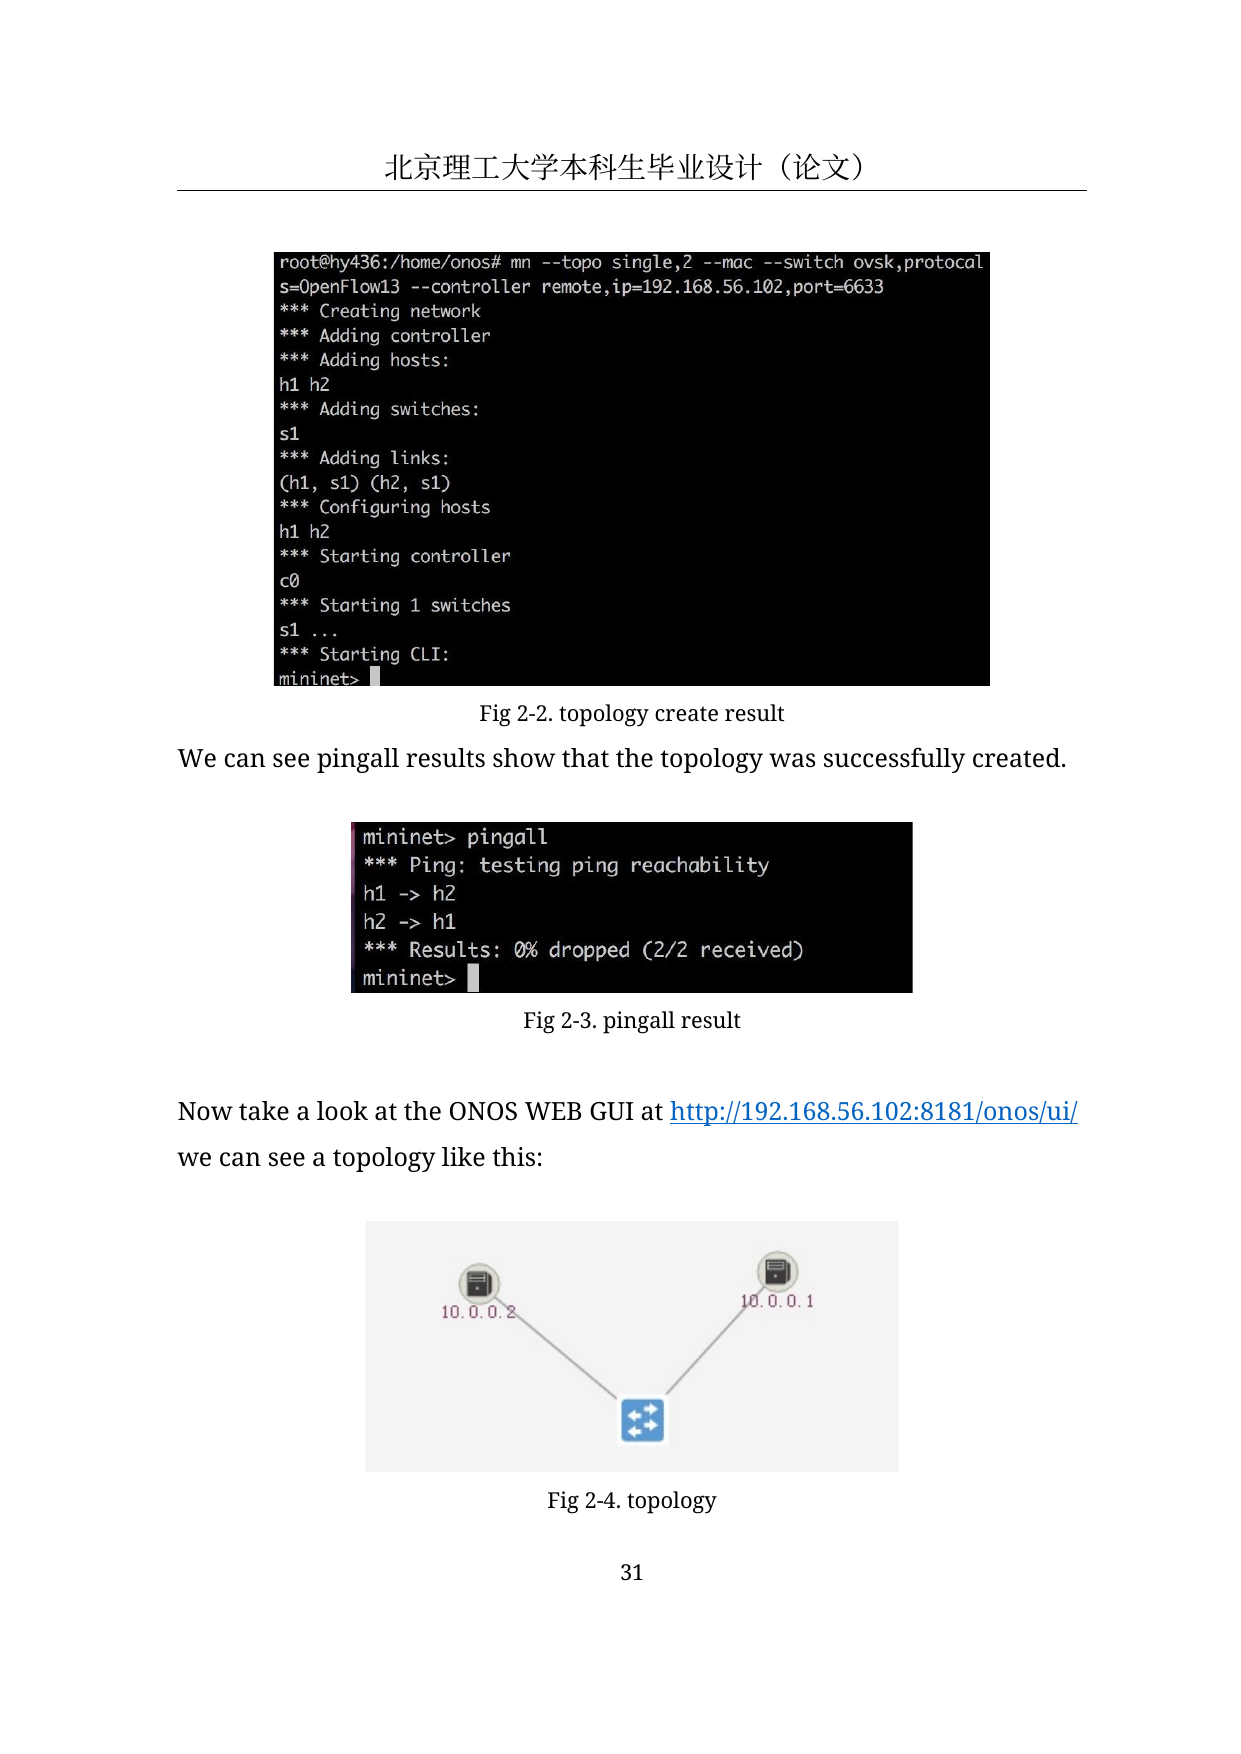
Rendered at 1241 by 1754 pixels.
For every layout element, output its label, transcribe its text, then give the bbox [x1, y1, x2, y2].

subtitle Fig 2-4. topology [177, 1471, 1087, 1517]
subtitle Fig 2-2. topology create result [177, 685, 1087, 731]
text Now take a look at the ONOS WEB GUI at http://192.168.56.102:8181/onos/ui/ we can see a topology like this: [177, 1084, 1087, 1176]
picture [351, 822, 913, 993]
subtitle Fig 2-3. pingall result [177, 992, 1087, 1038]
picture [273, 252, 990, 686]
picture [365, 1221, 899, 1472]
text We can see pingall results show that the topology was successfully created. [177, 731, 1087, 777]
